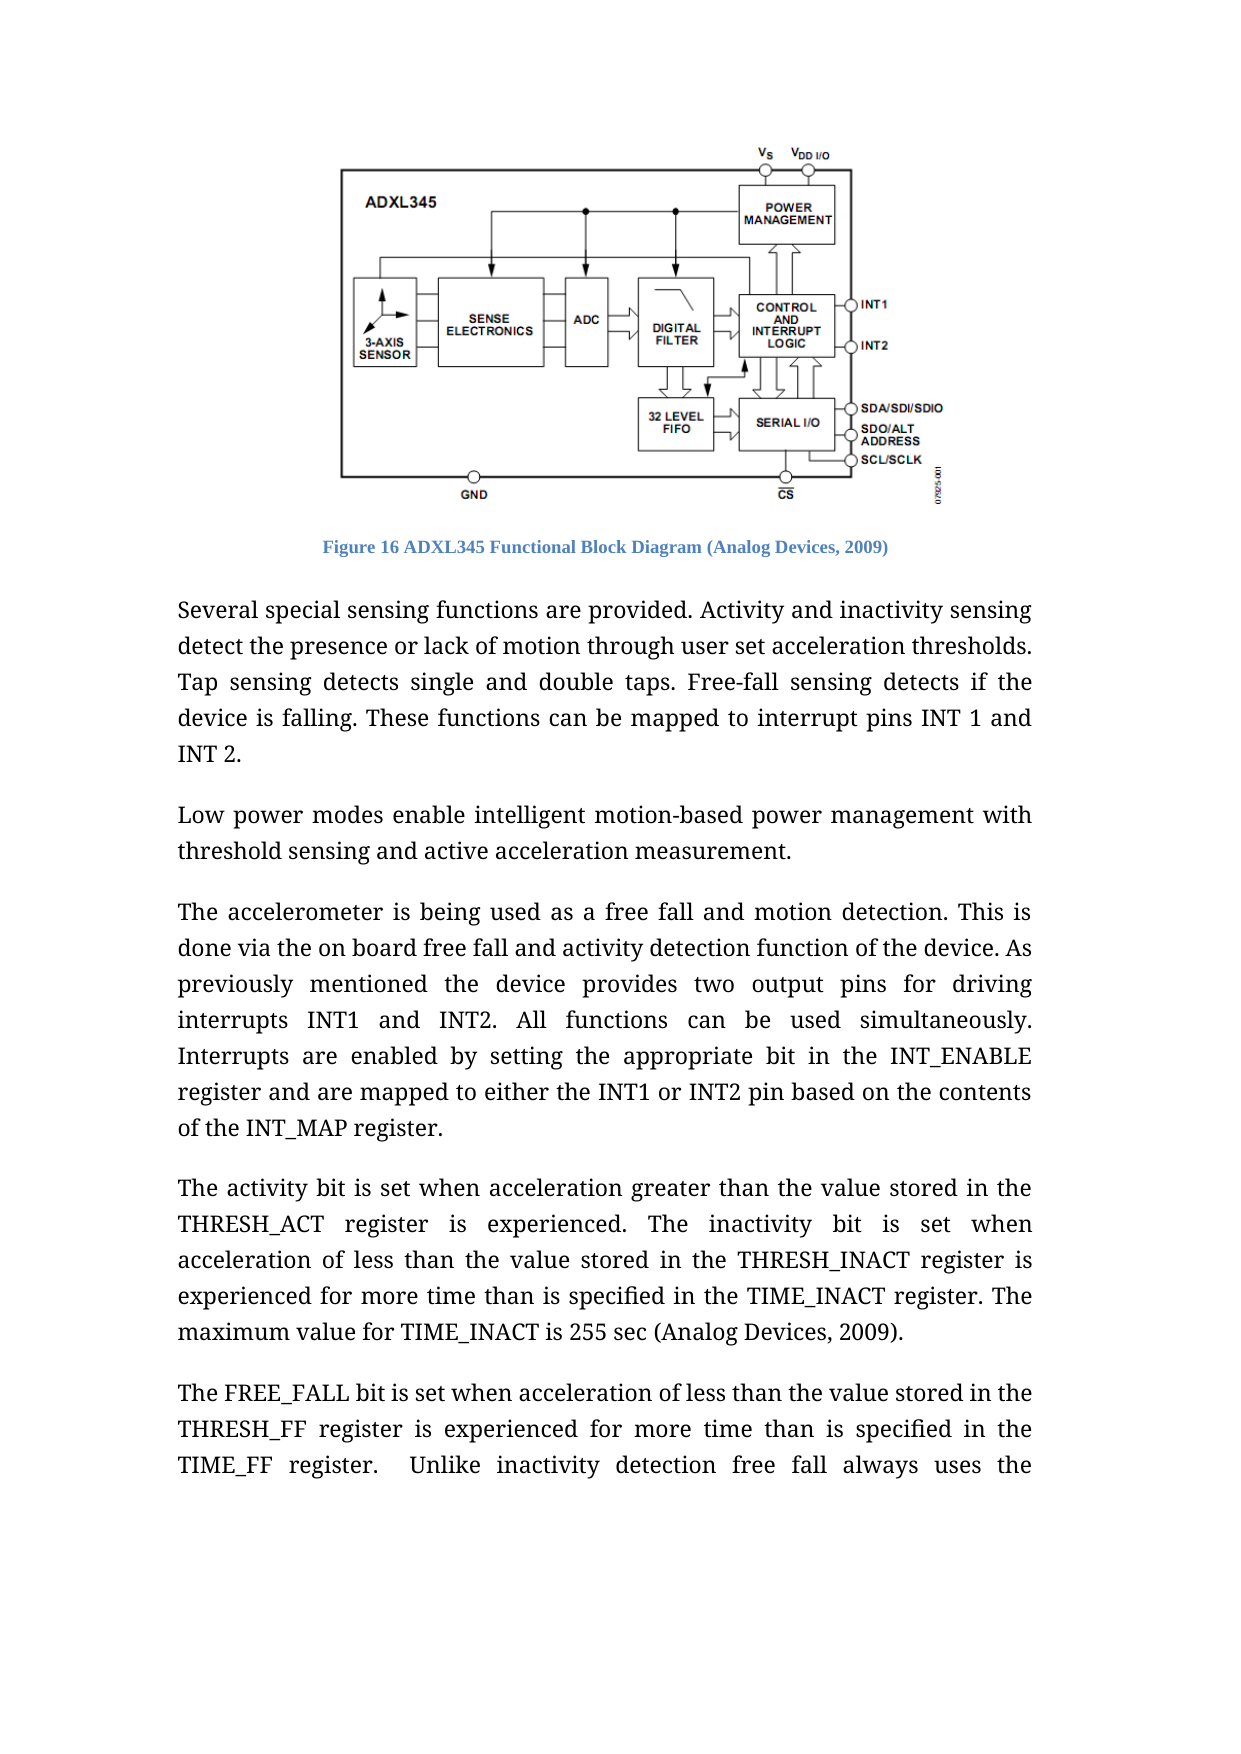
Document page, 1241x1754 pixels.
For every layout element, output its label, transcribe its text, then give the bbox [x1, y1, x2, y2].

text Figure 18 ADXL345 Functional Block Diagram [177, 536, 1033, 558]
text The activity bit is set when acceleration greater than the value stored in the THRESH_ACT register is experienced. The inactivity bit is set when acceleration of less than the value stored in the THRESH_INACT register is experienced for more time than is specified in the TIME_INACT register. The maximum value for TIME_INACT is 255 sec . [177, 1172, 1033, 1347]
picture [323, 147, 946, 504]
text Several special sensing functions are provided. Activity and inactivity sensing detect the presence or lack of motion through user set acceleration thresholds. Tap sensing detects single and double taps. Free-fall sensing detects if the device is falling. These functions can be mapped to interrupt pins INT 1 and INT 2. [177, 594, 1033, 769]
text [177, 1377, 1033, 1480]
text Low power modes enable intelligent motion-based power management with threshold sensing and active acceleration measurement. [177, 799, 1033, 866]
text The accelerometer is being used as a free fall and motion detection. This is done via the on board free fall and activity detection function of the device. As previously mentioned the device provides two output pins for driving interrupts INT1 and INT2. All functions can be used simultaneously. Interrupts are enabled by setting the appropriate bit in the INT_ENABLE register and are mapped to either the INT1 or INT2 pin based on the contents of the INT_MAP register. [177, 896, 1033, 1143]
